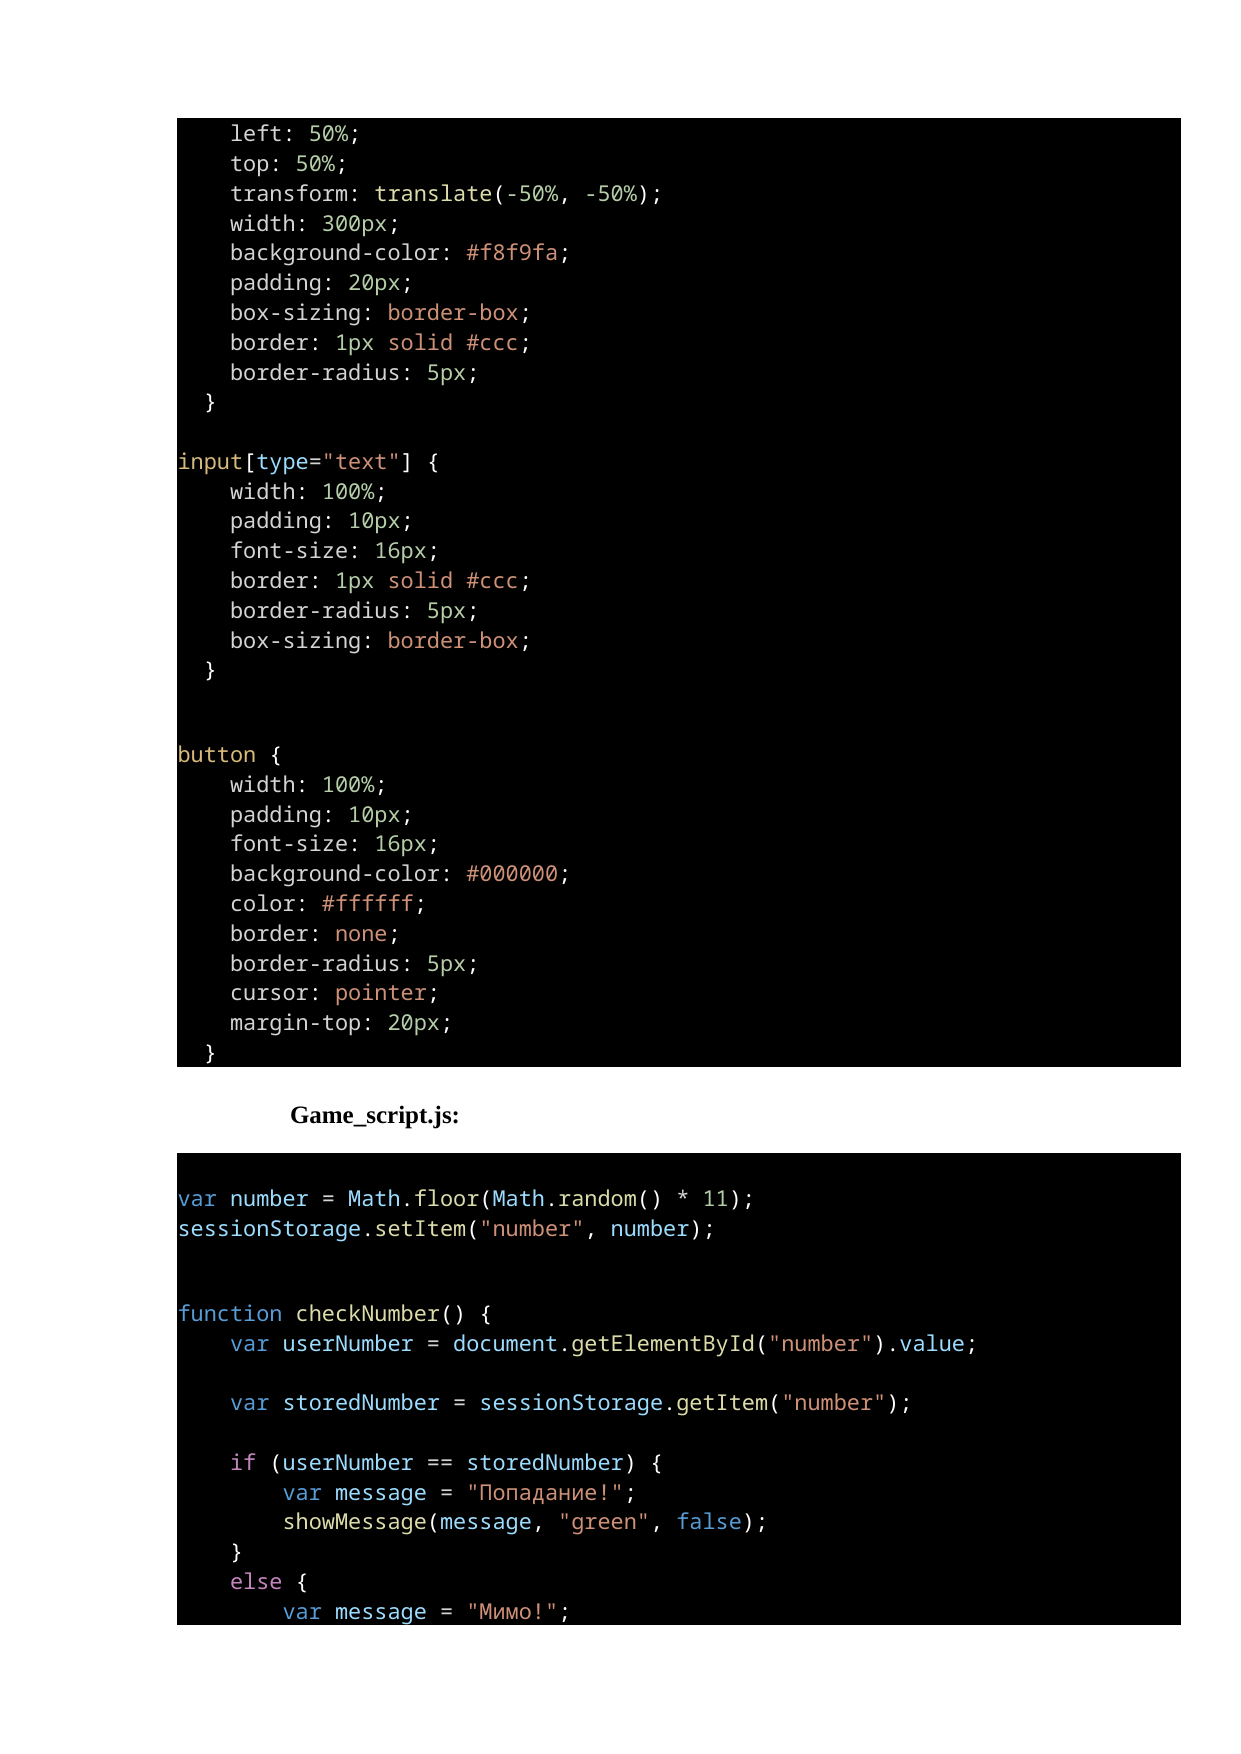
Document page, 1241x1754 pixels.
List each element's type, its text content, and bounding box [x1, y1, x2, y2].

text width: 300px; [177, 207, 1181, 237]
text border: none; [177, 918, 1181, 947]
text left: 50%; [177, 118, 1181, 148]
text box-sizing: border-box; [177, 624, 1181, 654]
text } [177, 386, 1181, 416]
text border: 1px solid #ccc; [177, 565, 1181, 595]
text background-color: #000000; [177, 858, 1181, 888]
text showMessage(message, "green", false); [177, 1506, 1181, 1536]
text width: 100%; [177, 769, 1181, 798]
text button { [177, 739, 1181, 769]
text } [177, 1037, 1181, 1067]
text var number = Math.floor(Math.random() * 11); [177, 1183, 1181, 1213]
text border-radius: 5px; [177, 947, 1181, 977]
text } [177, 1536, 1181, 1566]
text padding: 10px; [177, 798, 1181, 828]
text input[type="text"] { [177, 446, 1181, 476]
text border: 1px solid #ccc; [177, 327, 1181, 356]
text font-size: 16px; [177, 535, 1181, 565]
text width: 100%; [177, 476, 1181, 505]
text var message = "Мимо!"; [177, 1596, 1181, 1625]
text box-sizing: border-box; [177, 297, 1181, 327]
text margin-top: 20px; [177, 1007, 1181, 1037]
text border-radius: 5px; [177, 356, 1181, 386]
text var userNumber = document.getElementById("number").value; [177, 1327, 1181, 1357]
text var message = "Попадание!"; [177, 1476, 1181, 1506]
text background-color: #f8f9fa; [177, 237, 1181, 267]
text var storedNumber = sessionStorage.getItem("number"); [177, 1387, 1181, 1417]
text font-size: 16px; [177, 828, 1181, 858]
text if (userNumber == storedNumber) { [177, 1447, 1181, 1476]
text top: 50%; [177, 148, 1181, 178]
text border-radius: 5px; [177, 595, 1181, 624]
text function checkNumber() { [177, 1298, 1181, 1327]
text padding: 20px; [177, 267, 1181, 297]
text sessionStorage.setItem("number", number); [177, 1213, 1181, 1243]
text cursor: pointer; [177, 977, 1181, 1007]
text color: #ffffff; [177, 888, 1181, 918]
text padding: 10px; [177, 505, 1181, 535]
text } [177, 654, 1181, 684]
text transform: translate(-50%, -50%); [177, 178, 1181, 207]
text else { [177, 1566, 1181, 1596]
list Game_script.js: [290, 1100, 1181, 1128]
